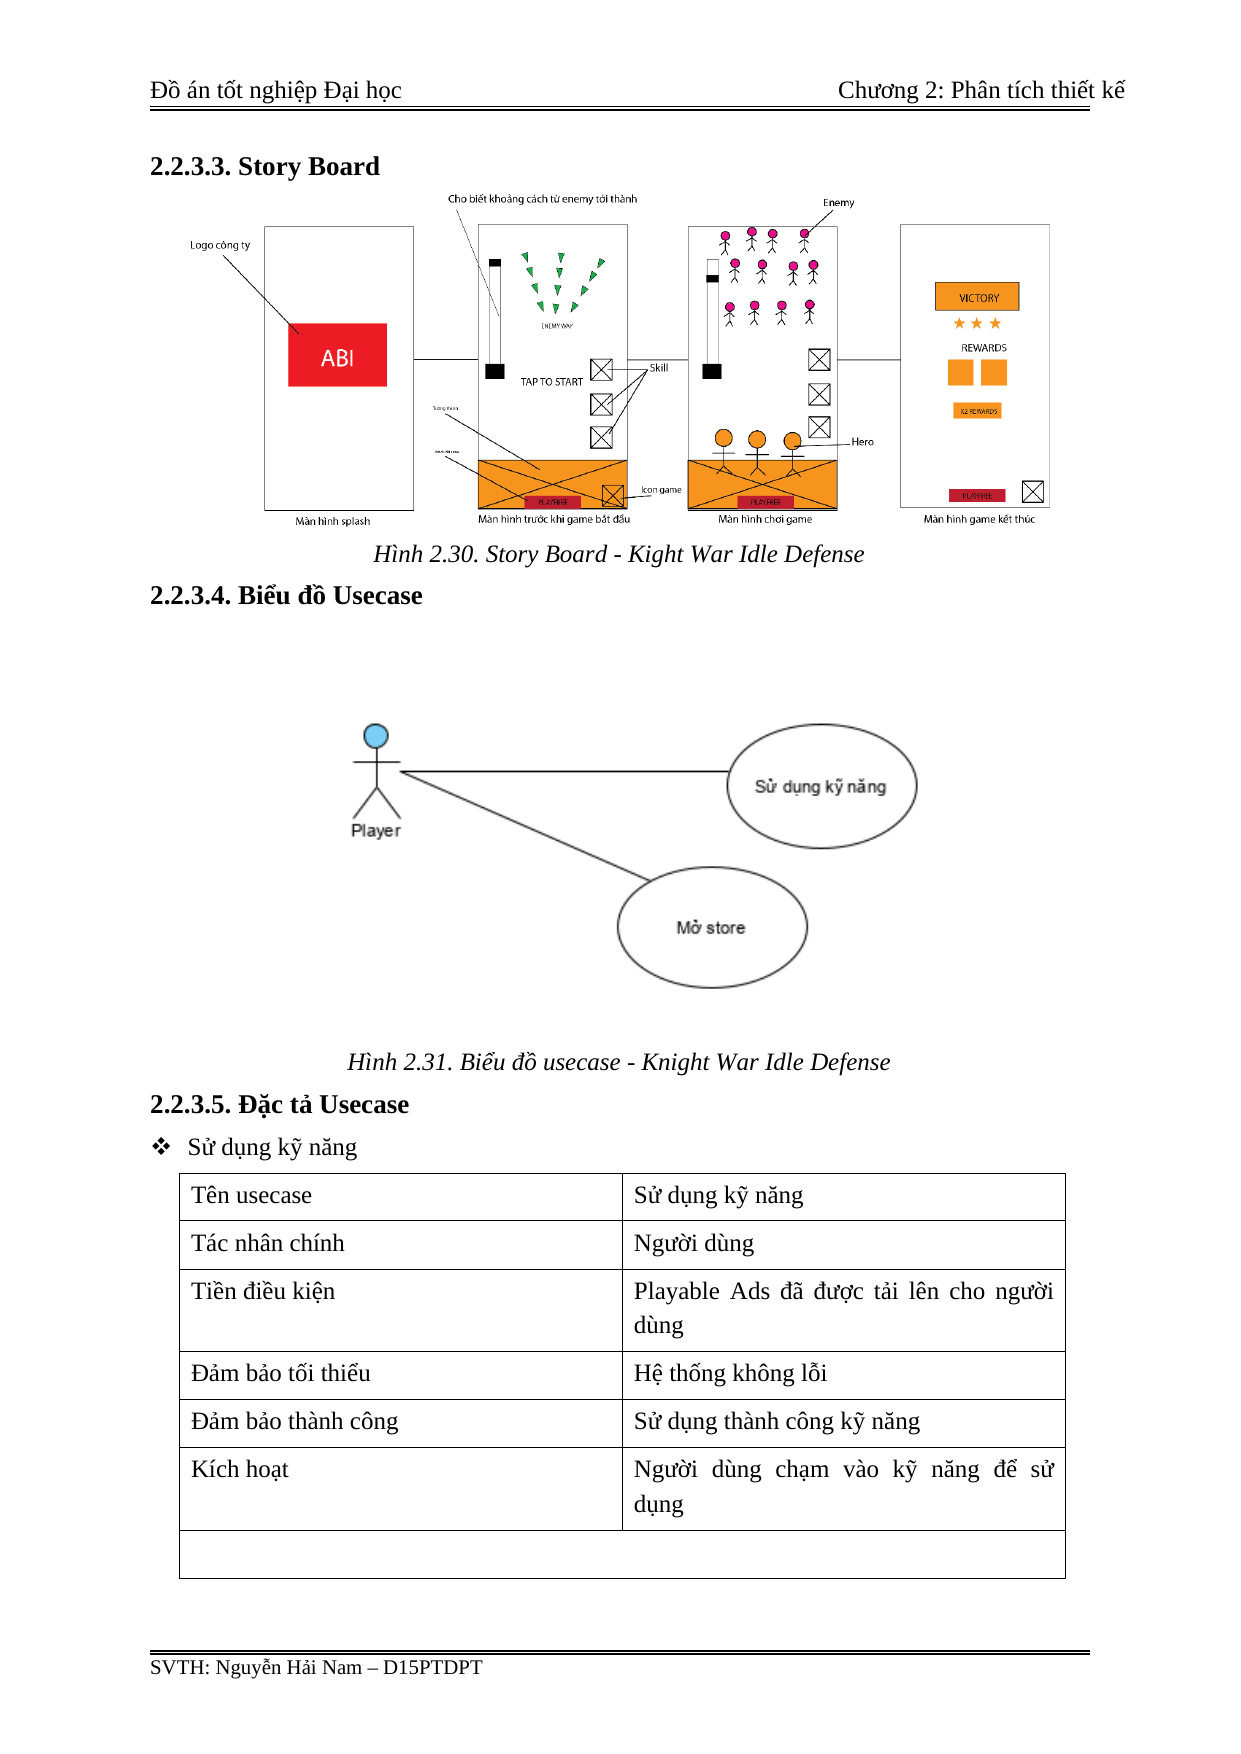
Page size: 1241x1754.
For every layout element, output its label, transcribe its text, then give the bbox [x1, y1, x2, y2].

text Hình 2.31. Biểu đồ usecase - Knight War Idle Defense [150, 1047, 1090, 1076]
table_cell Playable Ads đã được tải lên cho người dùng [623, 1270, 1065, 1351]
table_cell Người dùng chạm vào kỹ năng để sử dụng [623, 1448, 1065, 1529]
subtitle 2.2.3.5. Đặc tả Usecase [150, 1088, 1090, 1119]
list Sử dụng kỹ năng [150, 1132, 1090, 1160]
text Hình 2.30. Story Board - Kight War Idle Defense [150, 539, 1090, 567]
table_cell Tiền điều kiện [180, 1270, 622, 1351]
table_cell Hệ thống không lỗi [623, 1352, 1065, 1399]
subtitle 2.2.3.3. Story Board [150, 150, 1090, 181]
table_header Sử dụng kỹ năng [623, 1174, 1065, 1220]
subtitle 2.2.3.4. Biểu đồ Usecase [150, 579, 1090, 611]
table_cell Tác nhân chính [180, 1221, 622, 1268]
table_cell Đảm bảo thành công [180, 1400, 622, 1447]
picture [295, 622, 945, 1036]
table_cell Kích hoạt [180, 1448, 622, 1529]
table_header Tên usecase [180, 1174, 622, 1220]
table_cell Đảm bảo tối thiểu [180, 1352, 622, 1399]
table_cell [180, 1531, 1065, 1577]
picture [190, 193, 1050, 527]
table_cell Người dùng [623, 1221, 1065, 1268]
table_cell Sử dụng thành công kỹ năng [623, 1400, 1065, 1447]
